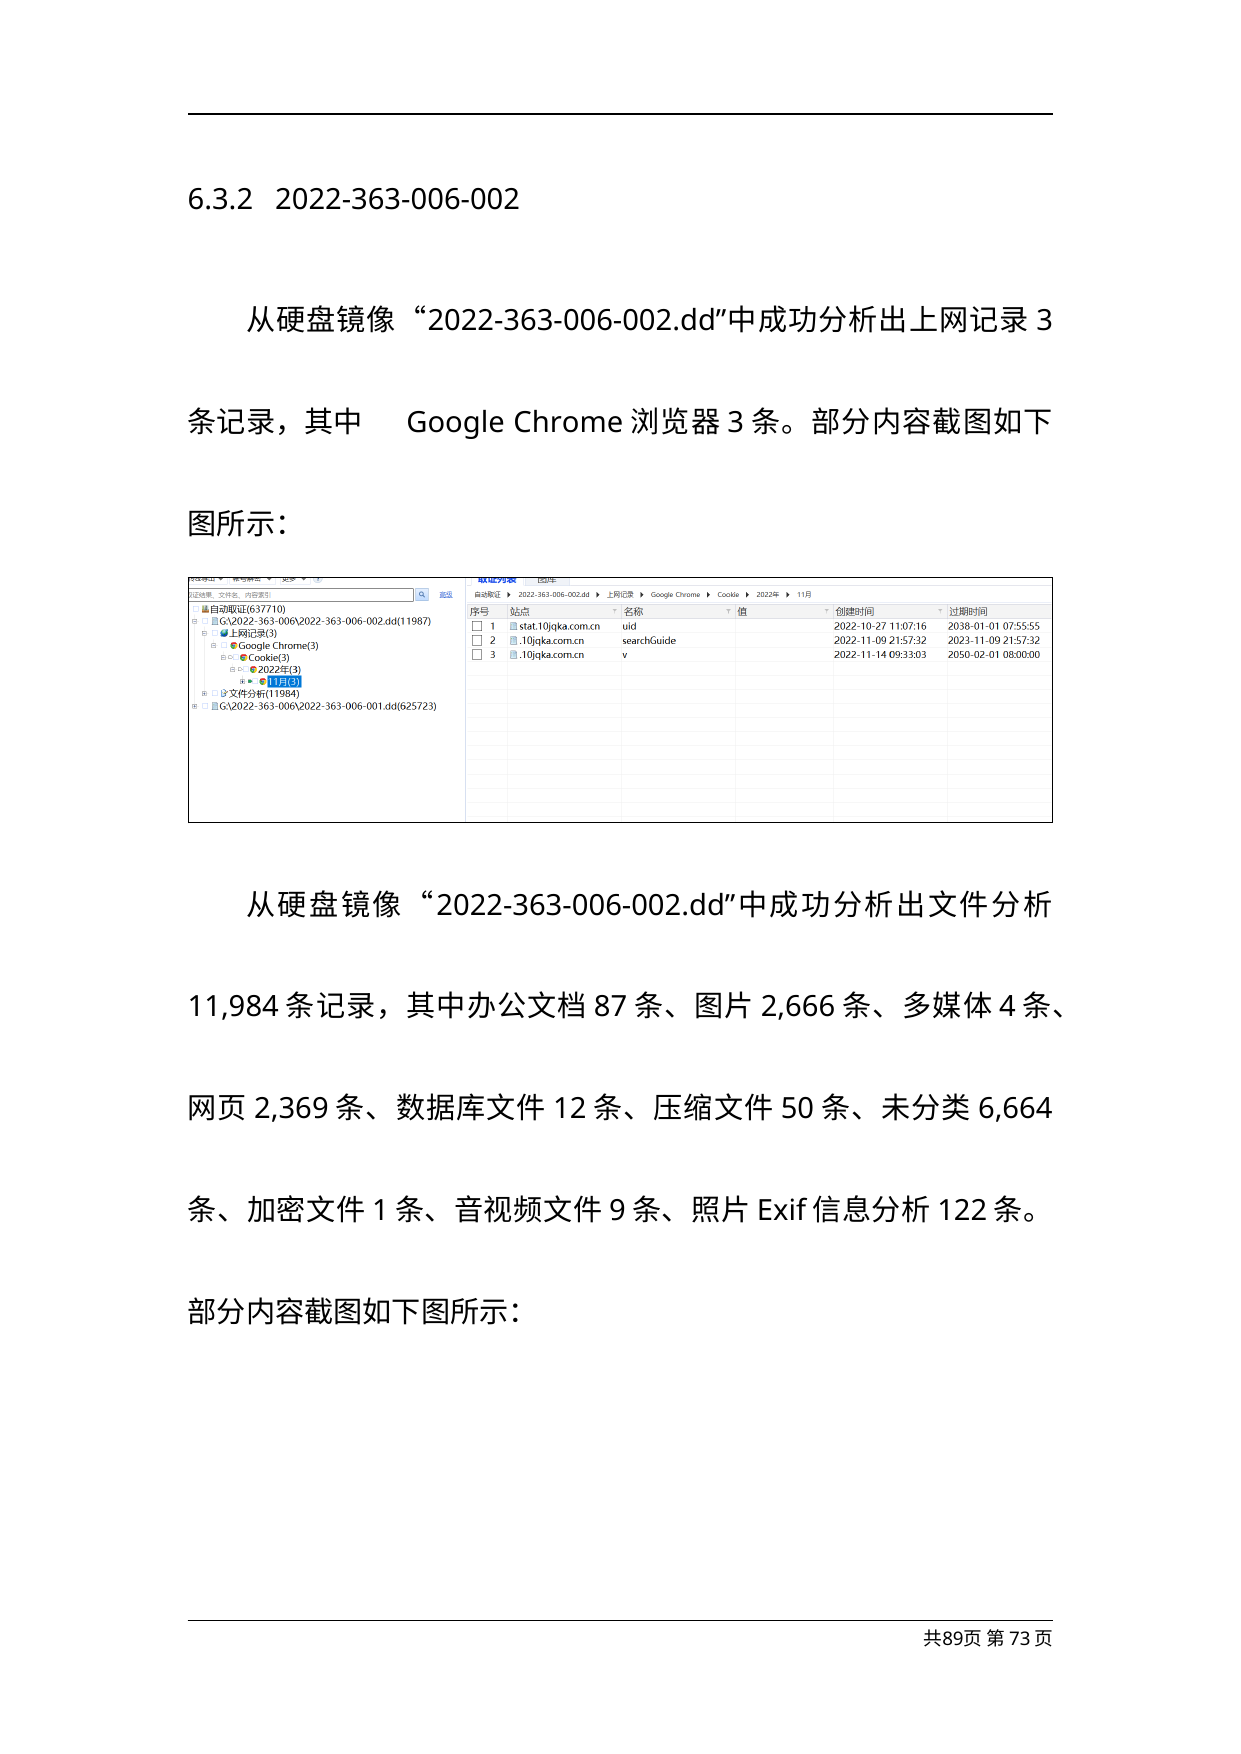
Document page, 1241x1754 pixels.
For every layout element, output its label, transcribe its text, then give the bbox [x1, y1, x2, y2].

picture [189, 578, 1052, 822]
text 2022-363-006-002 [187, 164, 1053, 232]
text 从硬盘镜像“2022-363-006-002.dd”中成功分析出文件分析11,984条记录，其中办公文档87条、图片2,666条、多媒体4条、网页2,369条、数据库文件12条、压缩文件50条、未分类6,664条、加密文件1条、音视频文件9条、照片Exif信息分析122条。部分内容截图如下图所示： [187, 868, 1053, 1344]
text 从硬盘镜像“2022-363-006-002.dd”中成功分析出上网记录3条记录，其中 Google Chrome浏览器3条。部分内容截图如下图所示： [187, 284, 1053, 556]
